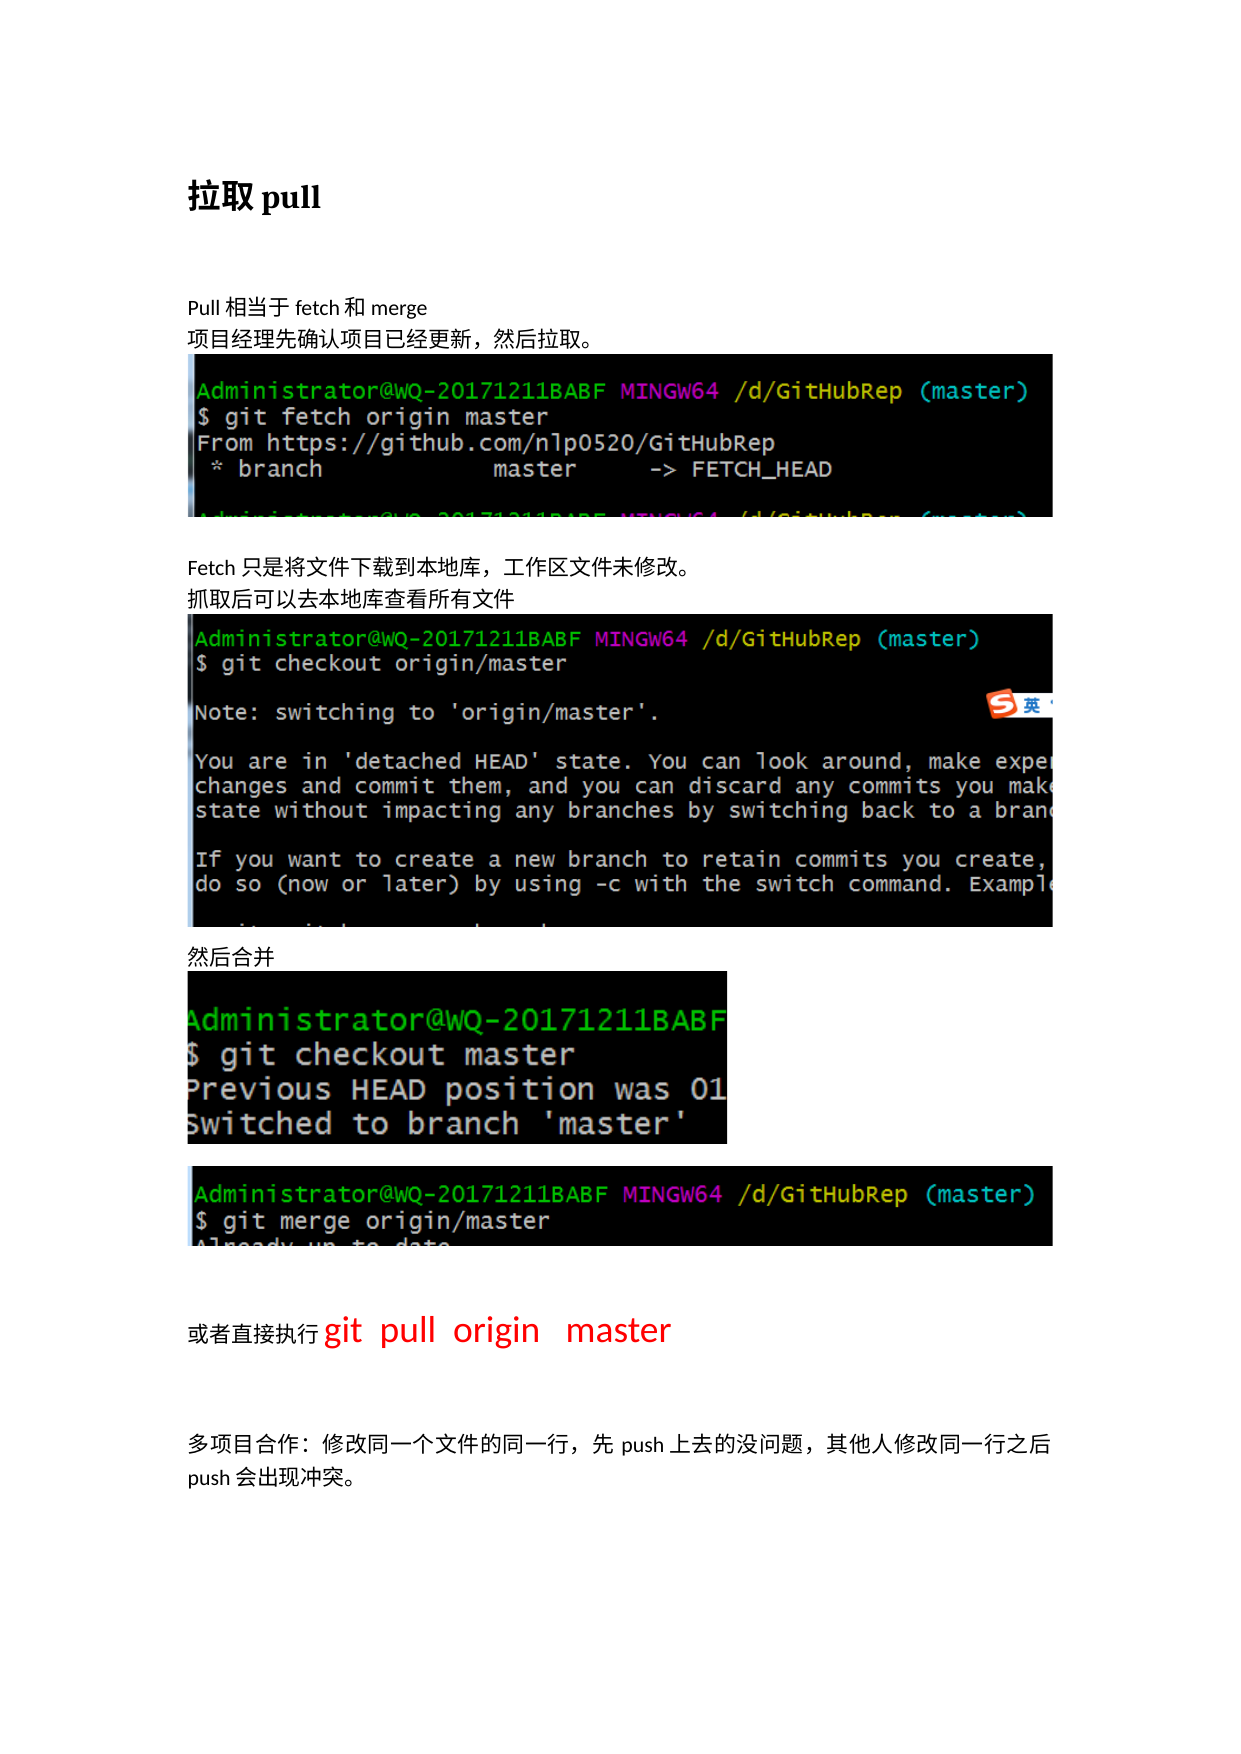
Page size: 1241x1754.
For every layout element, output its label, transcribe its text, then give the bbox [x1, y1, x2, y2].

text 抓取后可以去本地库查看所有文件 [187, 582, 1053, 614]
picture [187, 971, 728, 1144]
text 项目经理先确认项目已经更新，然后拉取。 [187, 322, 1053, 354]
picture [187, 614, 1053, 927]
text Pull相当于 fetch和merge [187, 289, 1053, 322]
text 然后合并 [187, 939, 1053, 972]
picture [187, 1166, 1053, 1246]
subtitle 拉取pull [187, 162, 1053, 227]
text 或者直接执行 git pull origin master [187, 1297, 1053, 1362]
picture [187, 354, 1053, 517]
text Fetch 只是将文件下载到本地库，工作区文件未修改。 [187, 549, 1053, 582]
text 多项目合作：修改同一个文件的同一行，先push上去的没问题，其他人修改同一行之后push会出现冲突。 [187, 1427, 1053, 1492]
